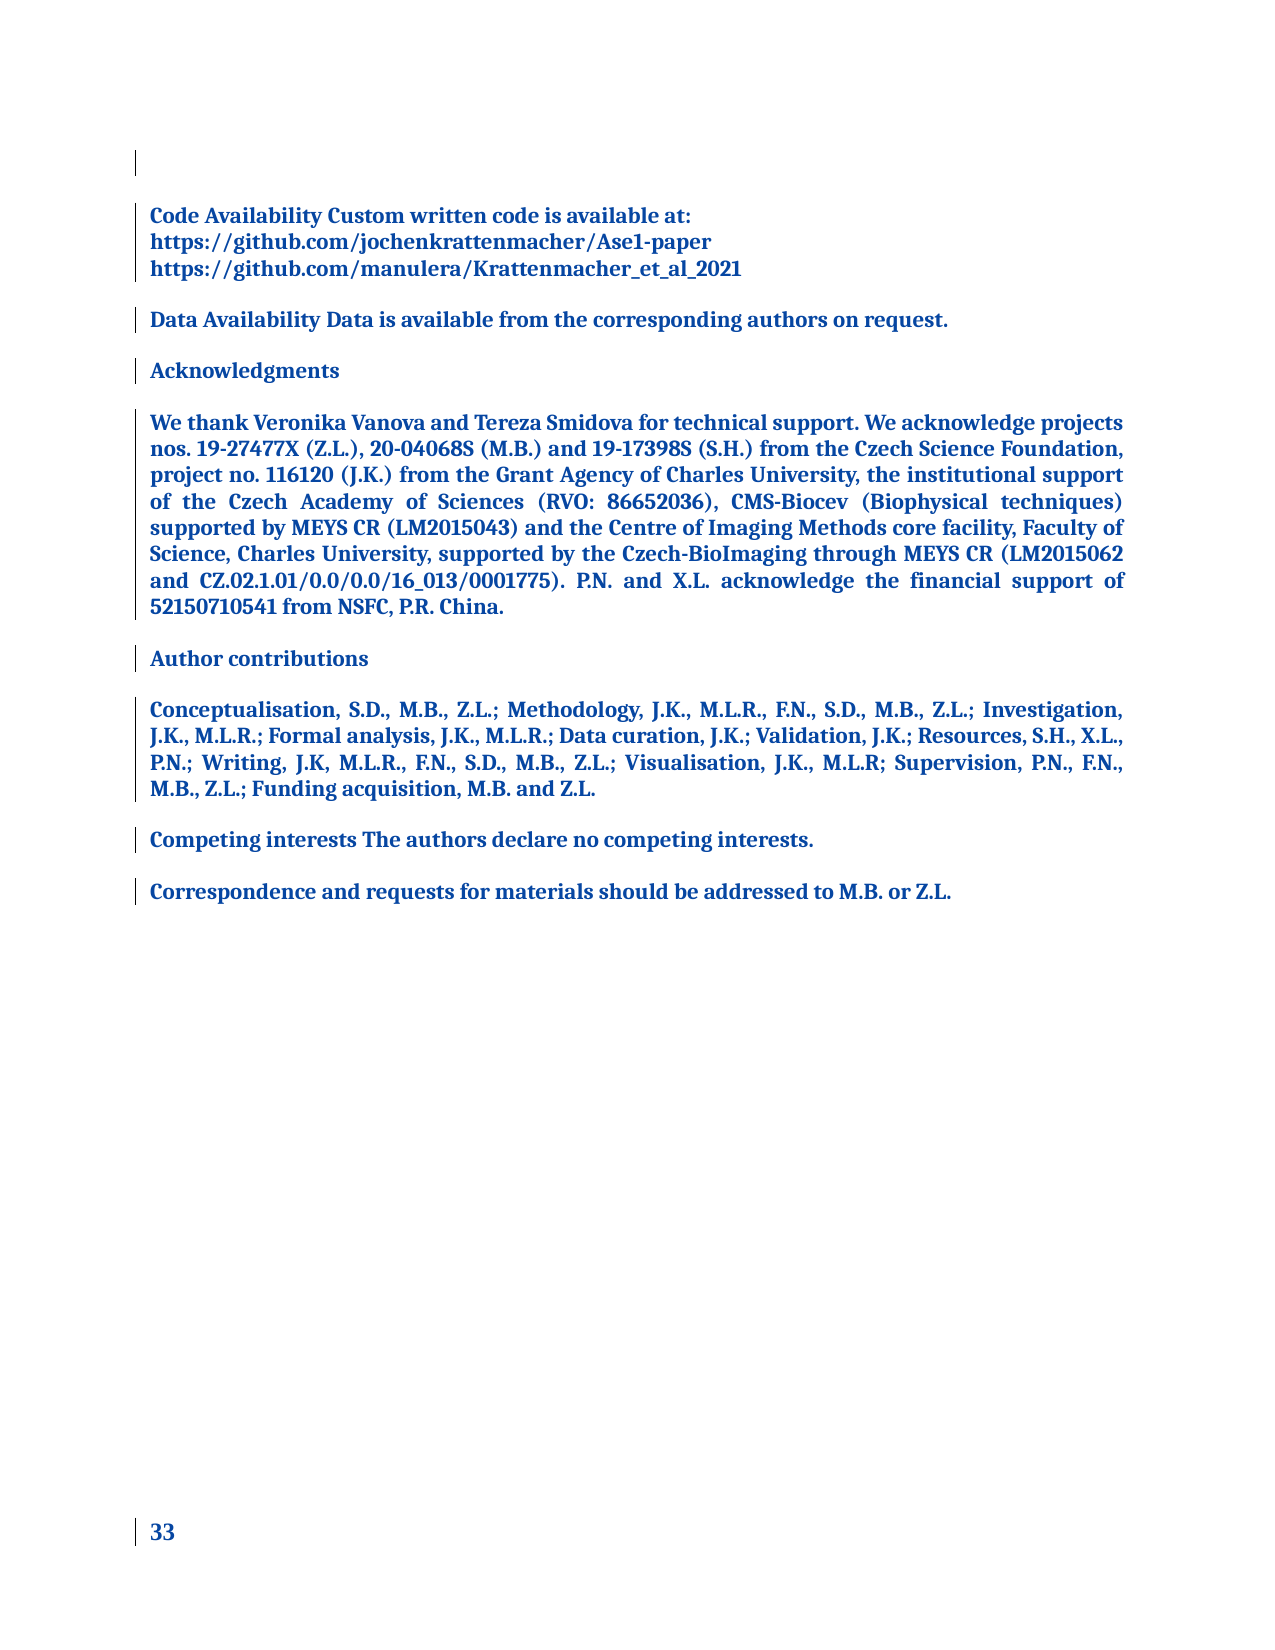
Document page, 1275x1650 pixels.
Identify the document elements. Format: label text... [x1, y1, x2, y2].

subtitle Author contributions [150, 645, 1125, 672]
subtitle Data Availability Data is available from the corresponding authors on request. [150, 307, 1125, 333]
subtitle We thank Veronika Vanova and Tereza Smidova for technical support. We acknowledge projects nos. 19-27477X (Z.L.), 20-04068S (M.B.) and 19-17398S (S.H.) from the Czech Science Foundation, project no. 116120 (J.K.) from the Grant Agency of Charles University, the institutional support of the Czech Academy of Sciences (RVO: 86652036), CMS-Biocev (Biophysical techniques) supported by MEYS CR (LM2015043) and the Centre of Imaging Methods core facility, Faculty of Science, Charles University, supported by the Czech-BioImaging through MEYS CR (LM2015062 and CZ.02.1.01/0.0/0.0/16_013/0001775). P.N. and X.L. acknowledge the financial support of 52150710541 from NSFC, P.R. China. [150, 409, 1125, 620]
subtitle Correspondence and requests for materials should be addressed to M.B. or Z.L. [150, 878, 1125, 905]
subtitle Code Availability Custom written code is available at: https://github.com/jochenkrattenmacher/Ase1-paper https://github.com/manulera/Krattenmacher_et_al_2021 [150, 203, 1125, 282]
subtitle Acknowledgments [150, 358, 1125, 384]
subtitle Competing interests The authors declare no competing interests. [150, 827, 1125, 853]
subtitle Conceptualisation, S.D., M.B., Z.L.; Methodology, J.K., M.L.R., F.N., S.D., M.B., Z.L.; Investigation, J.K., M.L.R.; Formal analysis, J.K., M.L.R.; Data curation, J.K.; Validation, J.K.; Resources, S.H., X.L., P.N.; Writing, J.K, M.L.R., F.N., S.D., M.B., Z.L.; Visualisation, J.K., M.L.R; Supervision, P.N., F.N., M.B., Z.L.; Funding acquisition, M.B. and Z.L. [150, 697, 1125, 802]
